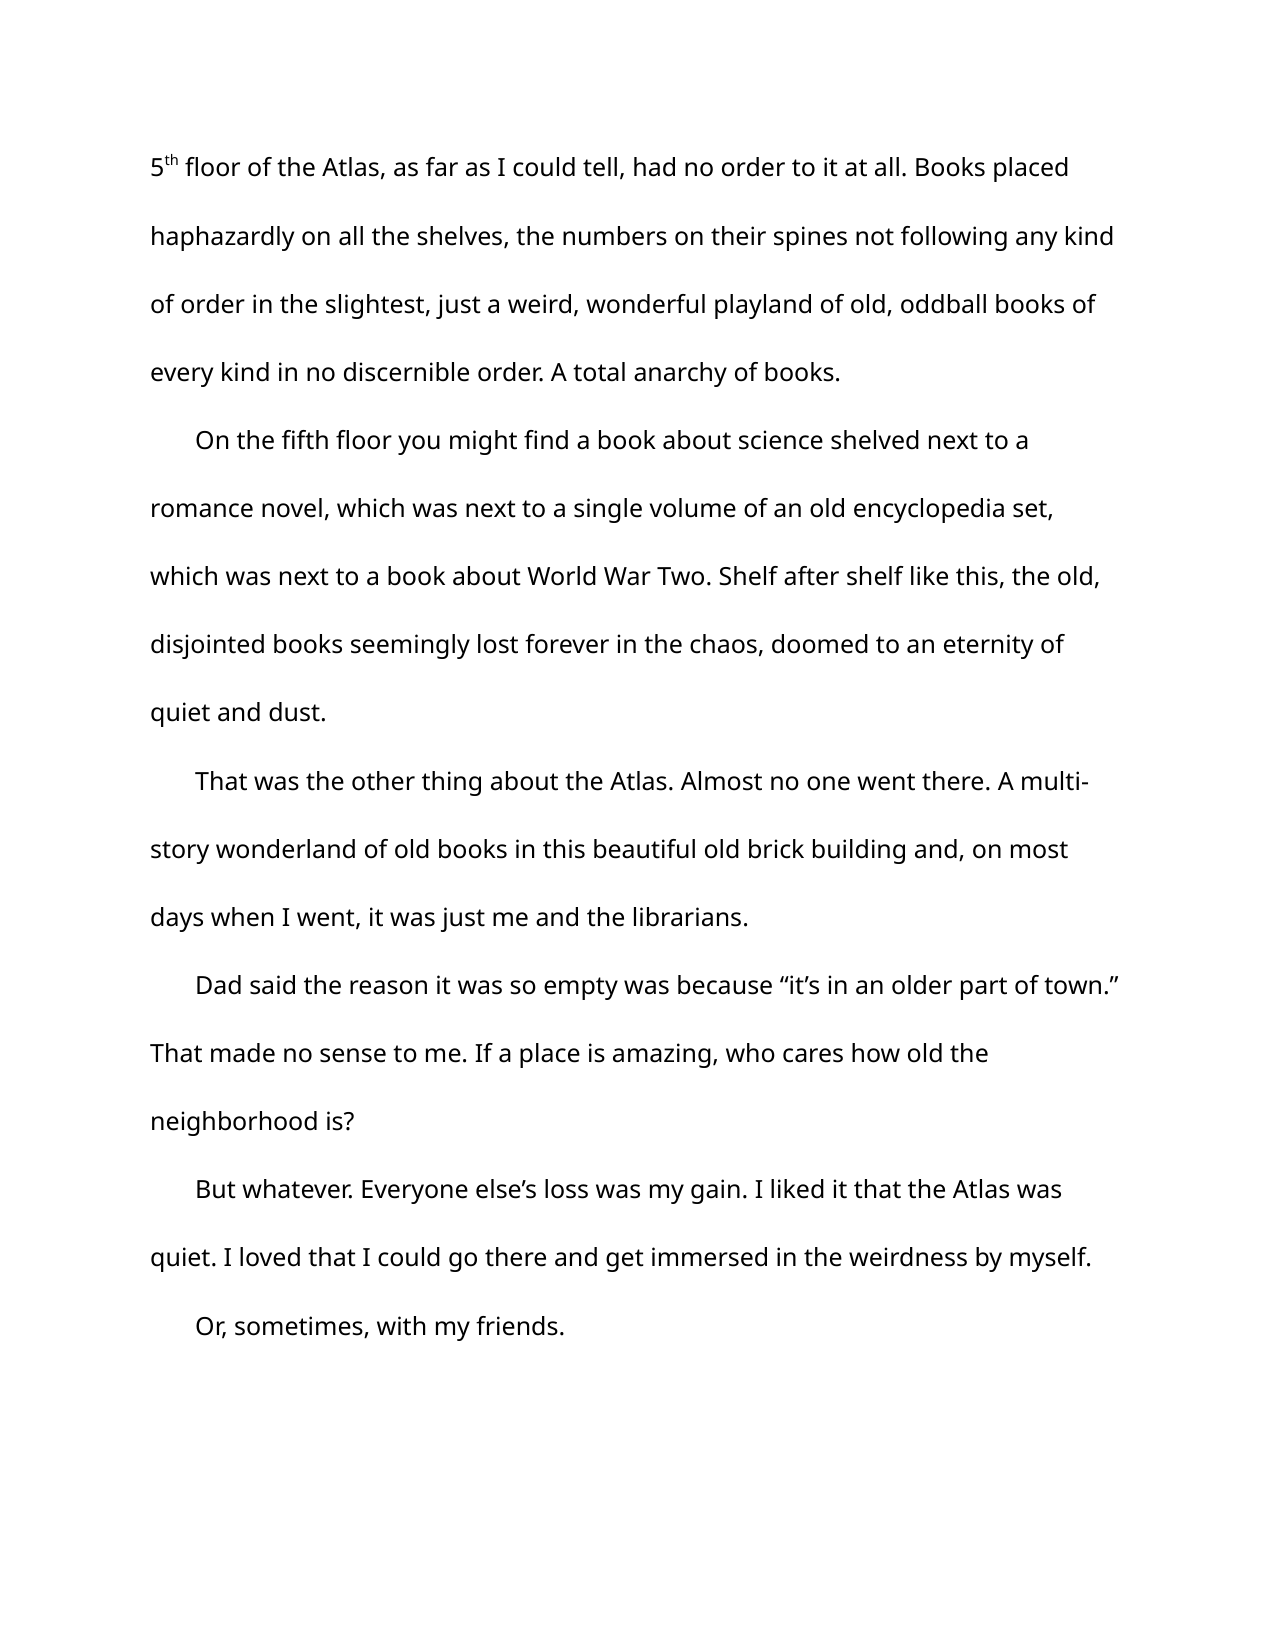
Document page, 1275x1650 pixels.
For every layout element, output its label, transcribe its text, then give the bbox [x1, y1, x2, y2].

text On the fifth floor you might find a book about science shelved next to a romance novel, which was next to a single volume of an old encyclopedia set, which was next to a book about World War Two. Shelf after shelf like this, the old, disjointed books seemingly lost forever in the chaos, doomed to an eternity of quiet and dust. [150, 422, 1125, 729]
text But whatever. Everyone else’s loss was my gain. I liked it that the Atlas was quiet. I loved that I could go there and get immersed in the weirdness by myself. [150, 1172, 1125, 1274]
text Dad said the reason it was so empty was because “it’s in an older part of town.” That made no sense to me. If a place is amazing, who cares how old the neighborhood is? [150, 967, 1125, 1138]
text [150, 150, 1125, 388]
text That was the other thing about the Atlas. Almost no one went there. A multi-story wonderland of old books in this beautiful old brick building and, on most days when I went, it was just me and the librarians. [150, 763, 1125, 933]
text Or, sometimes, with my friends. [150, 1308, 1125, 1342]
